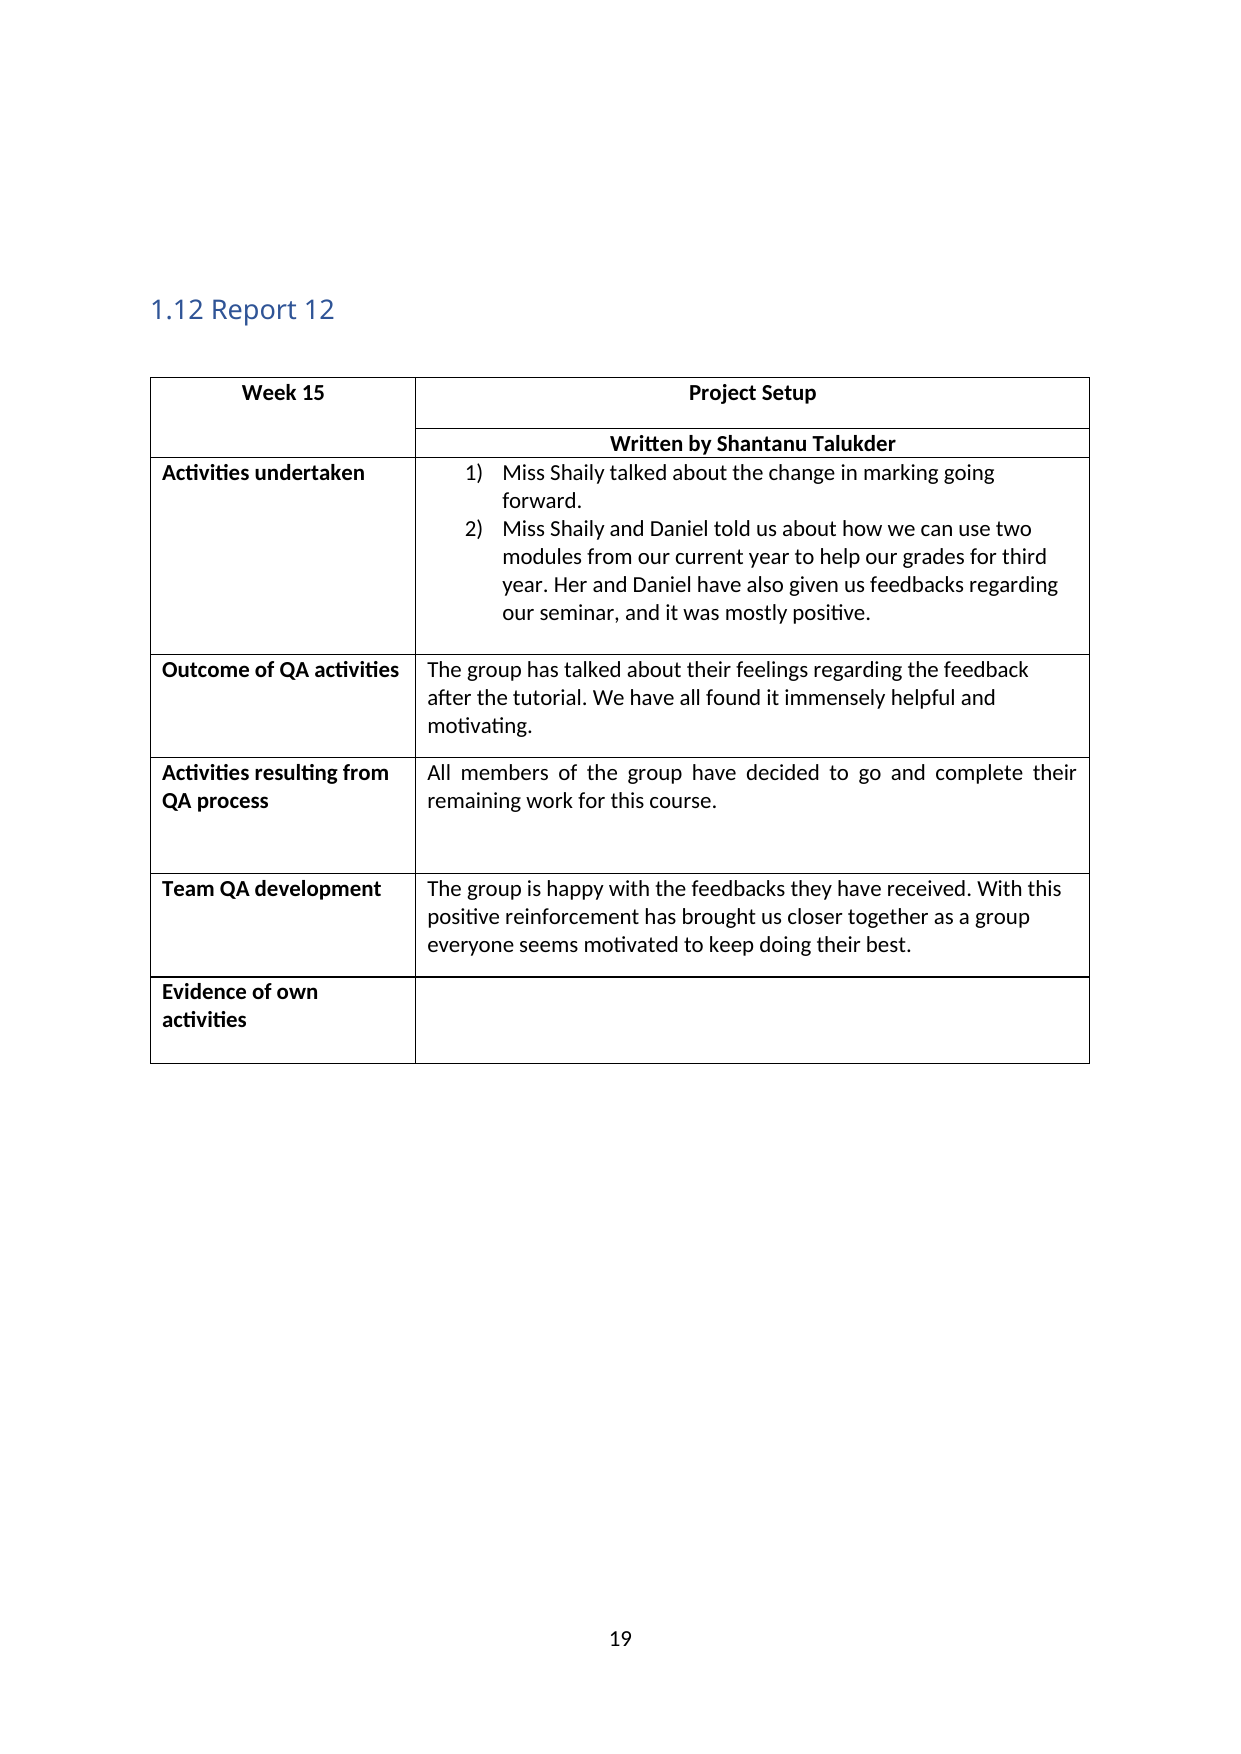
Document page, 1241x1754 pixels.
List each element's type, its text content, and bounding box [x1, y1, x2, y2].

table_cell Activities resulting from QA process [151, 758, 415, 873]
table_cell All members of the group have decided to go and complete their remaining work for this course. [416, 758, 1089, 873]
table_cell The group has talked about their feelings regarding the feedback after the tutorial. We have all found it immensely helpful and motivating. [416, 655, 1089, 757]
table_cell Outcome of QA activities [151, 655, 415, 757]
table_cell Team QA development [151, 874, 415, 976]
table_header Week 15 [151, 378, 415, 457]
table_header Project Setup [416, 378, 1089, 428]
subtitle 1.12 Report 12 [150, 291, 1090, 327]
table_cell The group is happy with the feedbacks they have received. With this positive reinforcement has brought us closer together as a group everyone seems motivated to keep doing their best. [416, 874, 1089, 976]
table_cell Evidence of own activities [151, 978, 415, 1063]
table_cell [416, 978, 1089, 1063]
table_cell Activities undertaken [151, 458, 415, 654]
table_cell Written by Shantanu Talukder [416, 429, 1089, 457]
table_cell Miss Shaily talked about the change in marking going forward. Miss Shaily and Daniel told us about how we can use two modules from our current year to help our grades for third year. Her and Daniel have also given us feedbacks regarding our seminar, and it was mostly positive. [416, 458, 1089, 654]
